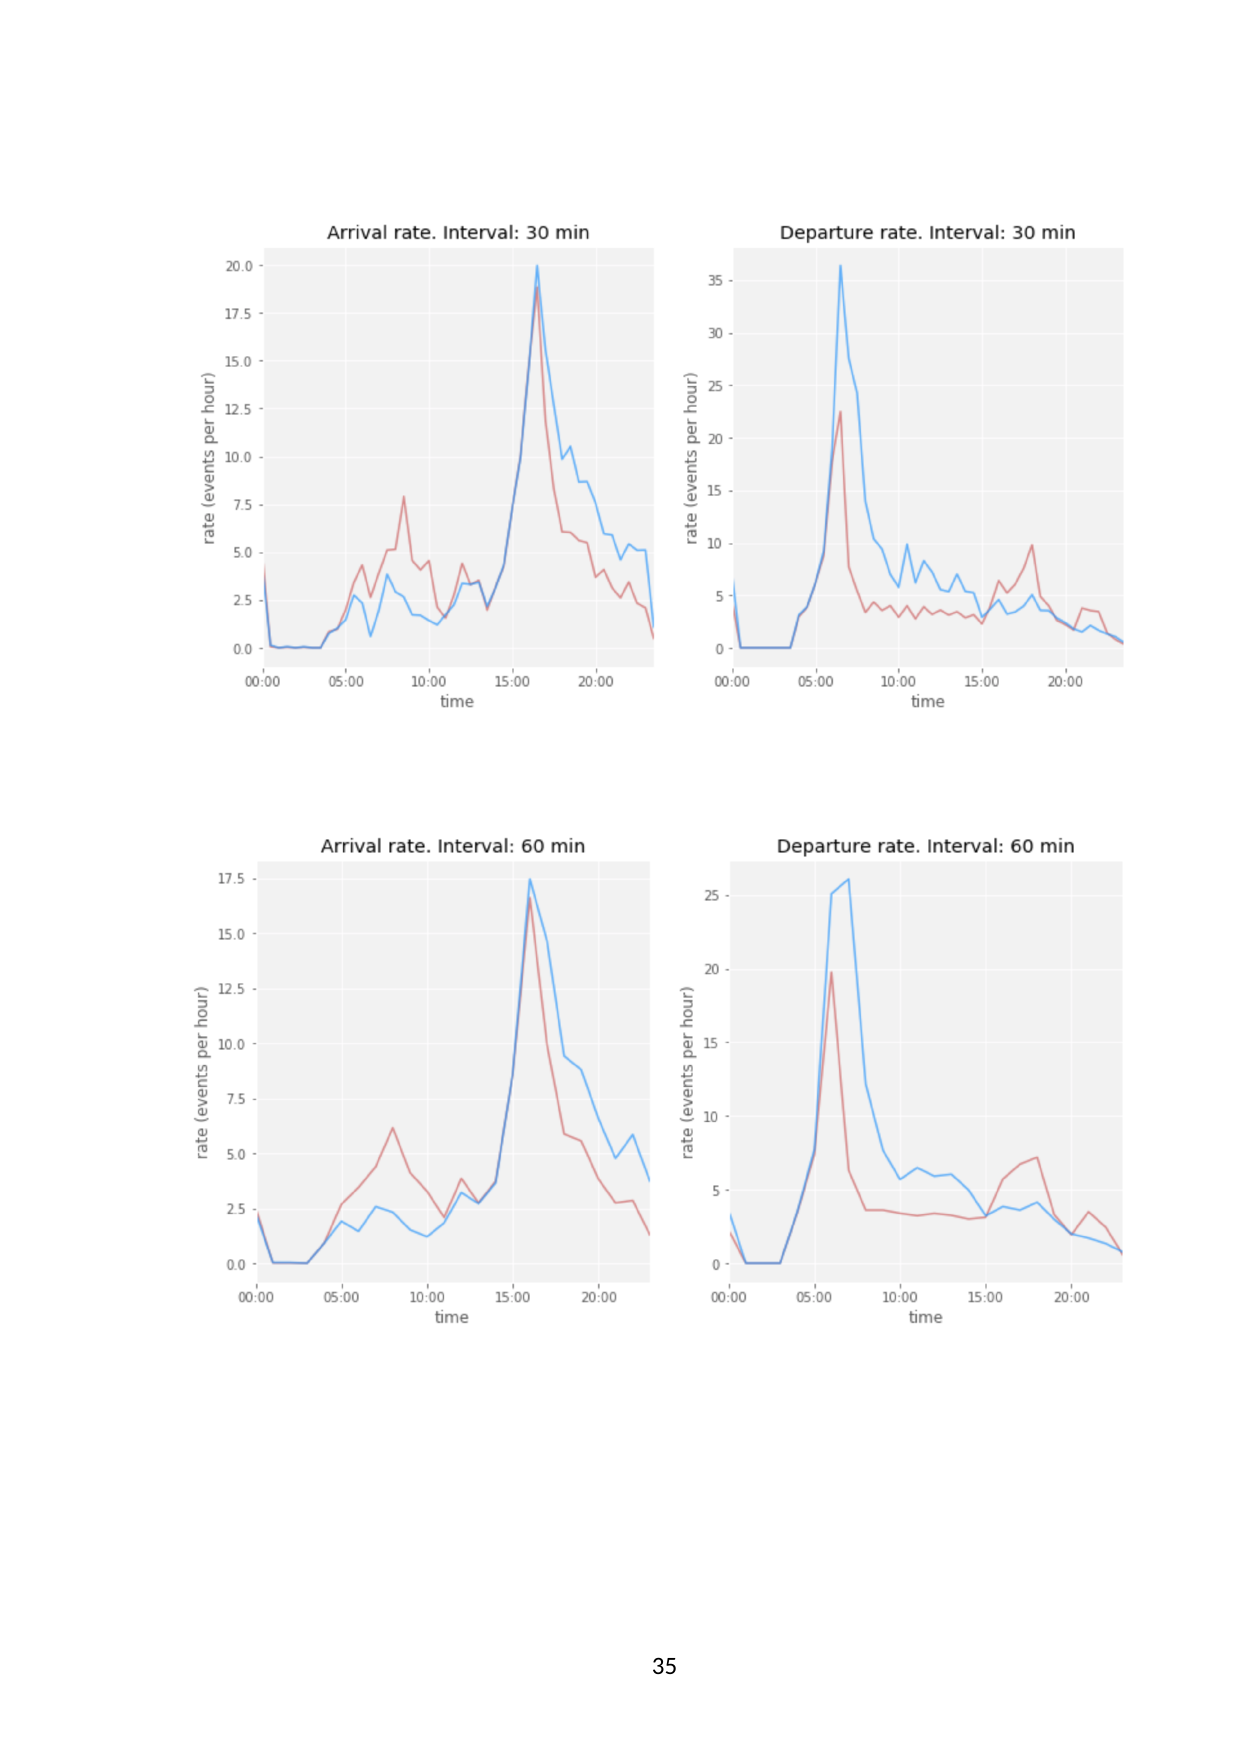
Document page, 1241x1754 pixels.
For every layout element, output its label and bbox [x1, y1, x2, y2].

picture [193, 218, 1136, 721]
picture [186, 836, 1143, 1340]
